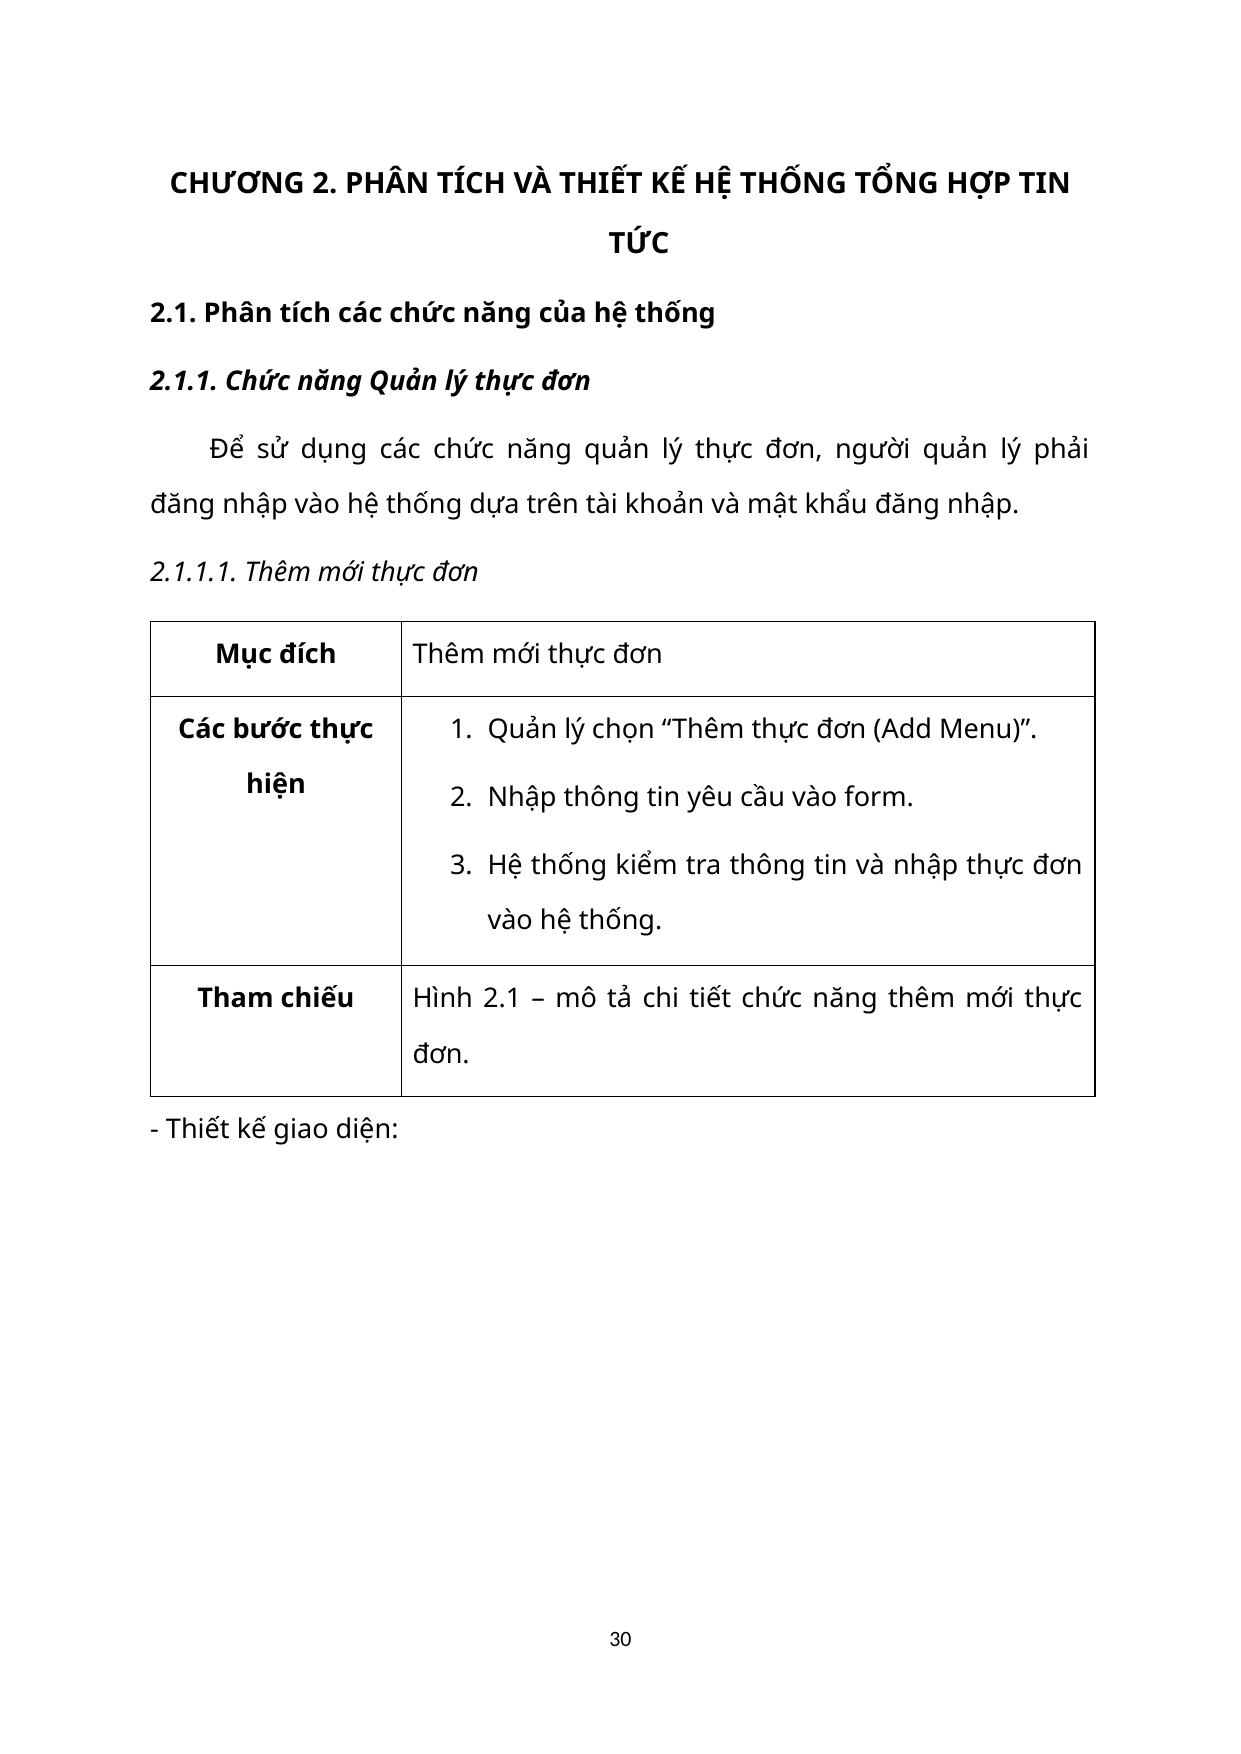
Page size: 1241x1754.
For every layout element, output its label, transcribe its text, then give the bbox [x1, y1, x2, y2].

text - Thiết kế giao diện: [150, 1109, 1090, 1146]
table_header Thêm mới thực đơn [402, 622, 1094, 696]
subtitle 2.1.1. Chức năng Quản lý thực đơn [150, 362, 1090, 399]
table_cell Quản lý chọn “Thêm thực đơn (Add Menu)”. Nhập thông tin yêu cầu vào form. Hệ thống kiểm tra thông tin và nhập thực đơn vào hệ thống. [402, 697, 1094, 965]
table_cell Tham chiếu [151, 966, 401, 1096]
subtitle PHÂN TÍCH VÀ THIẾT KẾ HỆ THỐNG TỔNG HỢP TIN TỨC [150, 162, 1090, 262]
text 2.1.1.1. Thêm mới thực đơn [150, 553, 1090, 589]
table_cell Hình 2.1 – mô tả chi tiết chức năng thêm mới thực đơn. [402, 966, 1094, 1096]
table_header Mục đích [151, 622, 401, 696]
text Để sử dụng các chức năng quản lý thực đơn, người quản lý phải đăng nhập vào hệ thống dựa trên tài khoản và mật khẩu đăng nhập. [150, 429, 1090, 522]
subtitle 2.1. Phân tích các chức năng của hệ thống [150, 294, 1090, 331]
table_cell Các bước thực hiện [151, 697, 401, 965]
